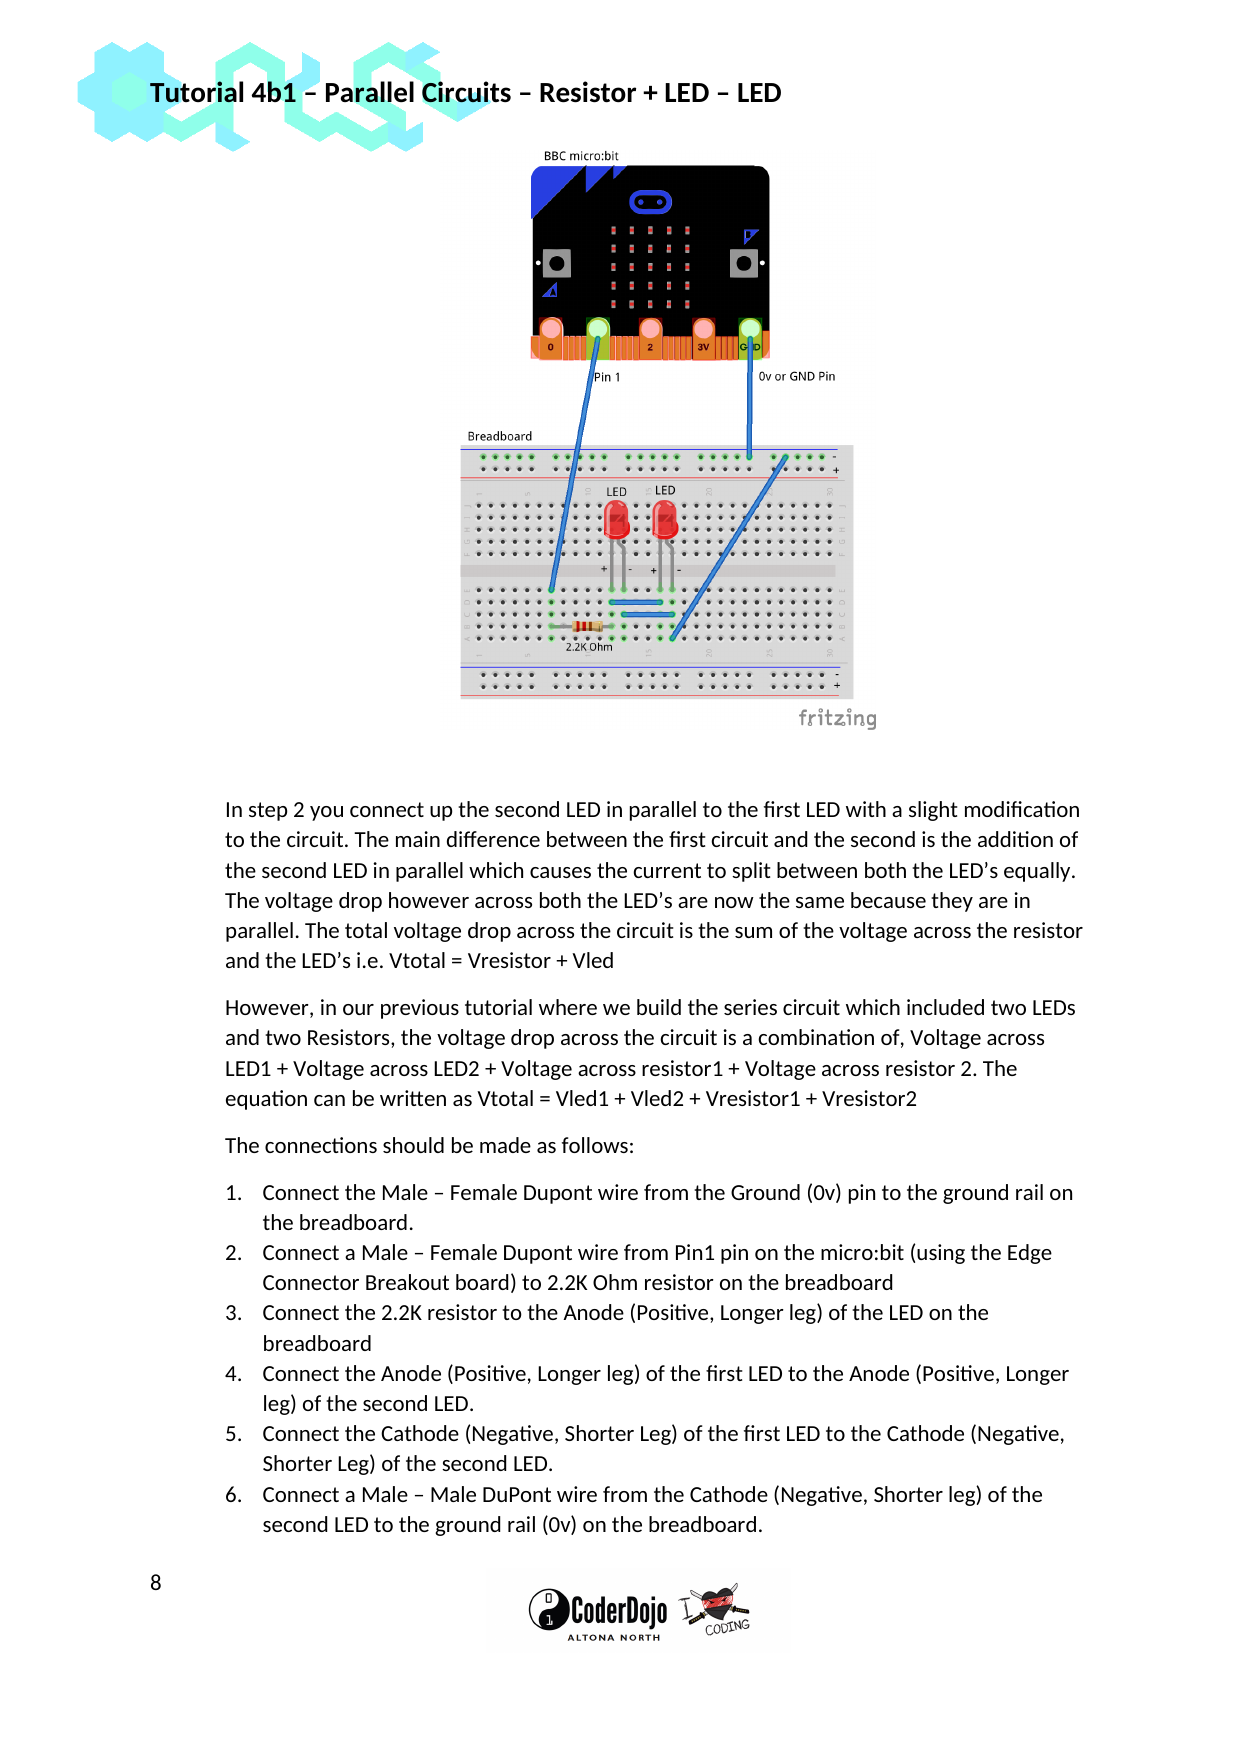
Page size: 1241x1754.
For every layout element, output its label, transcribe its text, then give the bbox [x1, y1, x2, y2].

list Connect a Male – Male DuPont wire from the Cathode (Negative, Shorter leg) of the second LED to the ground rail (0v) on the breadboard. [225, 1480, 1090, 1538]
list Connect a Male – Female Dupont wire from Pin1 pin on the micro:bit (using the Edge Connector Breakout board) to 2.2K Ohm resistor on the breadboard [225, 1238, 1090, 1296]
list Connect the Anode (Positive, Longer leg) of the first LED to the Anode (Positive, Longer leg) of the second LED. [225, 1359, 1090, 1417]
list Connect the Cathode (Negative, Shorter Leg) of the first LED to the Cathode (Negative, Shorter Leg) of the second LED. [225, 1419, 1090, 1478]
picture [77, 42, 876, 730]
text However, in our previous tutorial where we build the series circuit which included two LEDs and two Resistors, the voltage drop across the circuit is a combination of, Voltage across LED1 + Voltage across LED2 + Voltage across resistor1 + Voltage across resistor 2. The equation can be written as Vtotal = Vled1 + Vled2 + Vresistor1 + Vresistor2 [225, 993, 1090, 1112]
list Connect the Male – Female Dupont wire from the Ground (0v) pin to the ground rail on the breadboard. [225, 1178, 1090, 1236]
list Connect the 2.2K resistor to the Anode (Positive, Longer leg) of the LED on the breadboard [225, 1298, 1090, 1357]
text In step 2 you connect up the second LED in parallel to the first LED with a slight modification to the circuit. The main difference between the first circuit and the second is the addition of the second LED in parallel which causes the current to split between both the LED’s equally. The voltage drop however across both the LED’s are now the same because they are in parallel. The total voltage drop across the circuit is the sum of the voltage across the resistor and the LED’s i.e. Vtotal = Vresistor + Vled [225, 795, 1090, 974]
text The connections should be made as follows: [225, 1131, 1090, 1159]
picture [486, 1568, 792, 1653]
